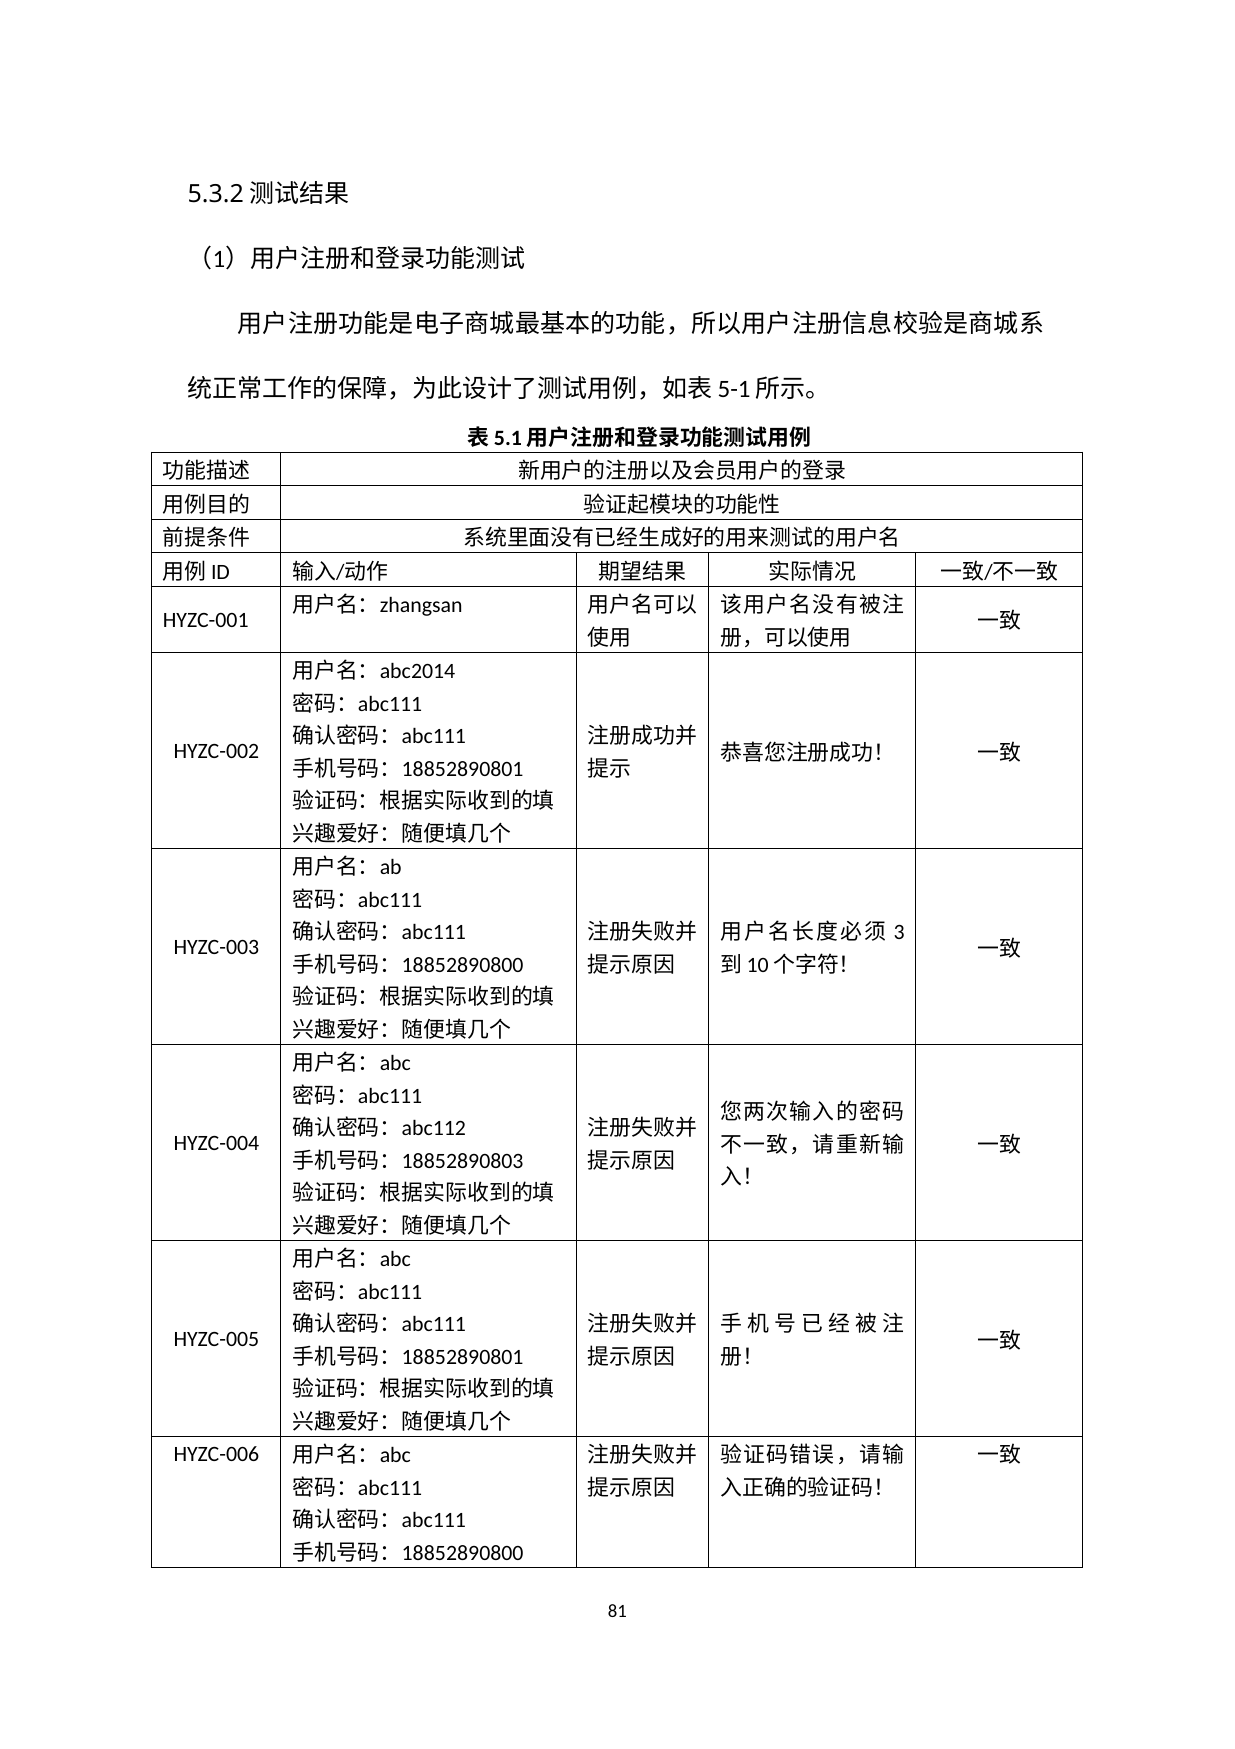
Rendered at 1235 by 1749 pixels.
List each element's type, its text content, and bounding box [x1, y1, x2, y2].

table_cell 用例ID [152, 553, 280, 586]
table_cell 前提条件 [152, 520, 280, 552]
table_header 新用户的注册以及会员用户的登录 [281, 453, 1082, 485]
table_cell 一致 [916, 1045, 1082, 1240]
table_cell 您两次输入的密码不一致，请重新输入！ [709, 1045, 915, 1240]
table_cell 注册失败并提示原因 [577, 849, 708, 1044]
table_cell 用例目的 [152, 486, 280, 519]
table_cell 注册失败并提示原因 [577, 1437, 708, 1567]
table_cell 注册失败并提示原因 [577, 1045, 708, 1240]
table_cell 一致 [916, 587, 1082, 652]
table_cell 用户名：abc2014 密码：abc111 确认密码：abc111 手机号码：18852890801 验证码：根据实际收到的填 兴趣爱好：随便填几个 [281, 653, 576, 848]
text （1）用户注册和登录功能测试 [187, 224, 1047, 289]
table_cell 一致 [916, 653, 1082, 848]
table_cell HYZC-006 [152, 1437, 280, 1567]
table_cell 注册失败并提示原因 [577, 1241, 708, 1436]
table_cell 用户名：ab 密码：abc111 确认密码：abc111 手机号码：18852890800 验证码：根据实际收到的填 兴趣爱好：随便填几个 [281, 849, 576, 1044]
table_cell 实际情况 [709, 553, 915, 586]
table_cell 手机号已经被注册！ [709, 1241, 915, 1436]
table_cell 一致 [916, 849, 1082, 1044]
table_cell 该用户名没有被注册，可以使用 [709, 587, 915, 652]
text 表5.1 用户注册和登录功能测试用例 [187, 419, 1047, 452]
text 用户注册功能是电子商城最基本的功能，所以用户注册信息校验是商城系统正常工作的保障，为此设计了测试用例，如表5-1所示。 [187, 289, 1047, 419]
table_cell 注册成功并提示 [577, 653, 708, 848]
text 5.3.2测试结果 [187, 159, 1047, 224]
table_cell HYZC-005 [152, 1241, 280, 1436]
table_cell 用户名：zhangsan [281, 587, 576, 652]
table_cell 一致 [916, 1437, 1082, 1567]
table_cell 用户名可以使用 [577, 587, 708, 652]
table_cell HYZC-002 [152, 653, 280, 848]
table_cell 用户名长度必须3到10个字符！ [709, 849, 915, 1044]
table_cell 一致/不一致 [916, 553, 1082, 586]
table_cell HYZC-001 [152, 587, 280, 652]
table_cell 系统里面没有已经生成好的用来测试的用户名 [281, 520, 1082, 552]
table_cell 输入/动作 [281, 553, 576, 586]
table_cell 恭喜您注册成功！ [709, 653, 915, 848]
table_cell 验证起模块的功能性 [281, 486, 1082, 519]
table_cell 验证码错误，请输入正确的验证码！ [709, 1437, 915, 1567]
table_cell HYZC-004 [152, 1045, 280, 1240]
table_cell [281, 1437, 576, 1567]
table_cell HYZC-003 [152, 849, 280, 1044]
table_cell 期望结果 [577, 553, 708, 586]
table_cell 用户名：abc 密码：abc111 确认密码：abc111 手机号码：18852890801 验证码：根据实际收到的填 兴趣爱好：随便填几个 [281, 1241, 576, 1436]
table_cell 一致 [916, 1241, 1082, 1436]
table_cell 用户名：abc 密码：abc111 确认密码：abc112 手机号码：18852890803 验证码：根据实际收到的填 兴趣爱好：随便填几个 [281, 1045, 576, 1240]
table_header 功能描述 [152, 453, 280, 485]
